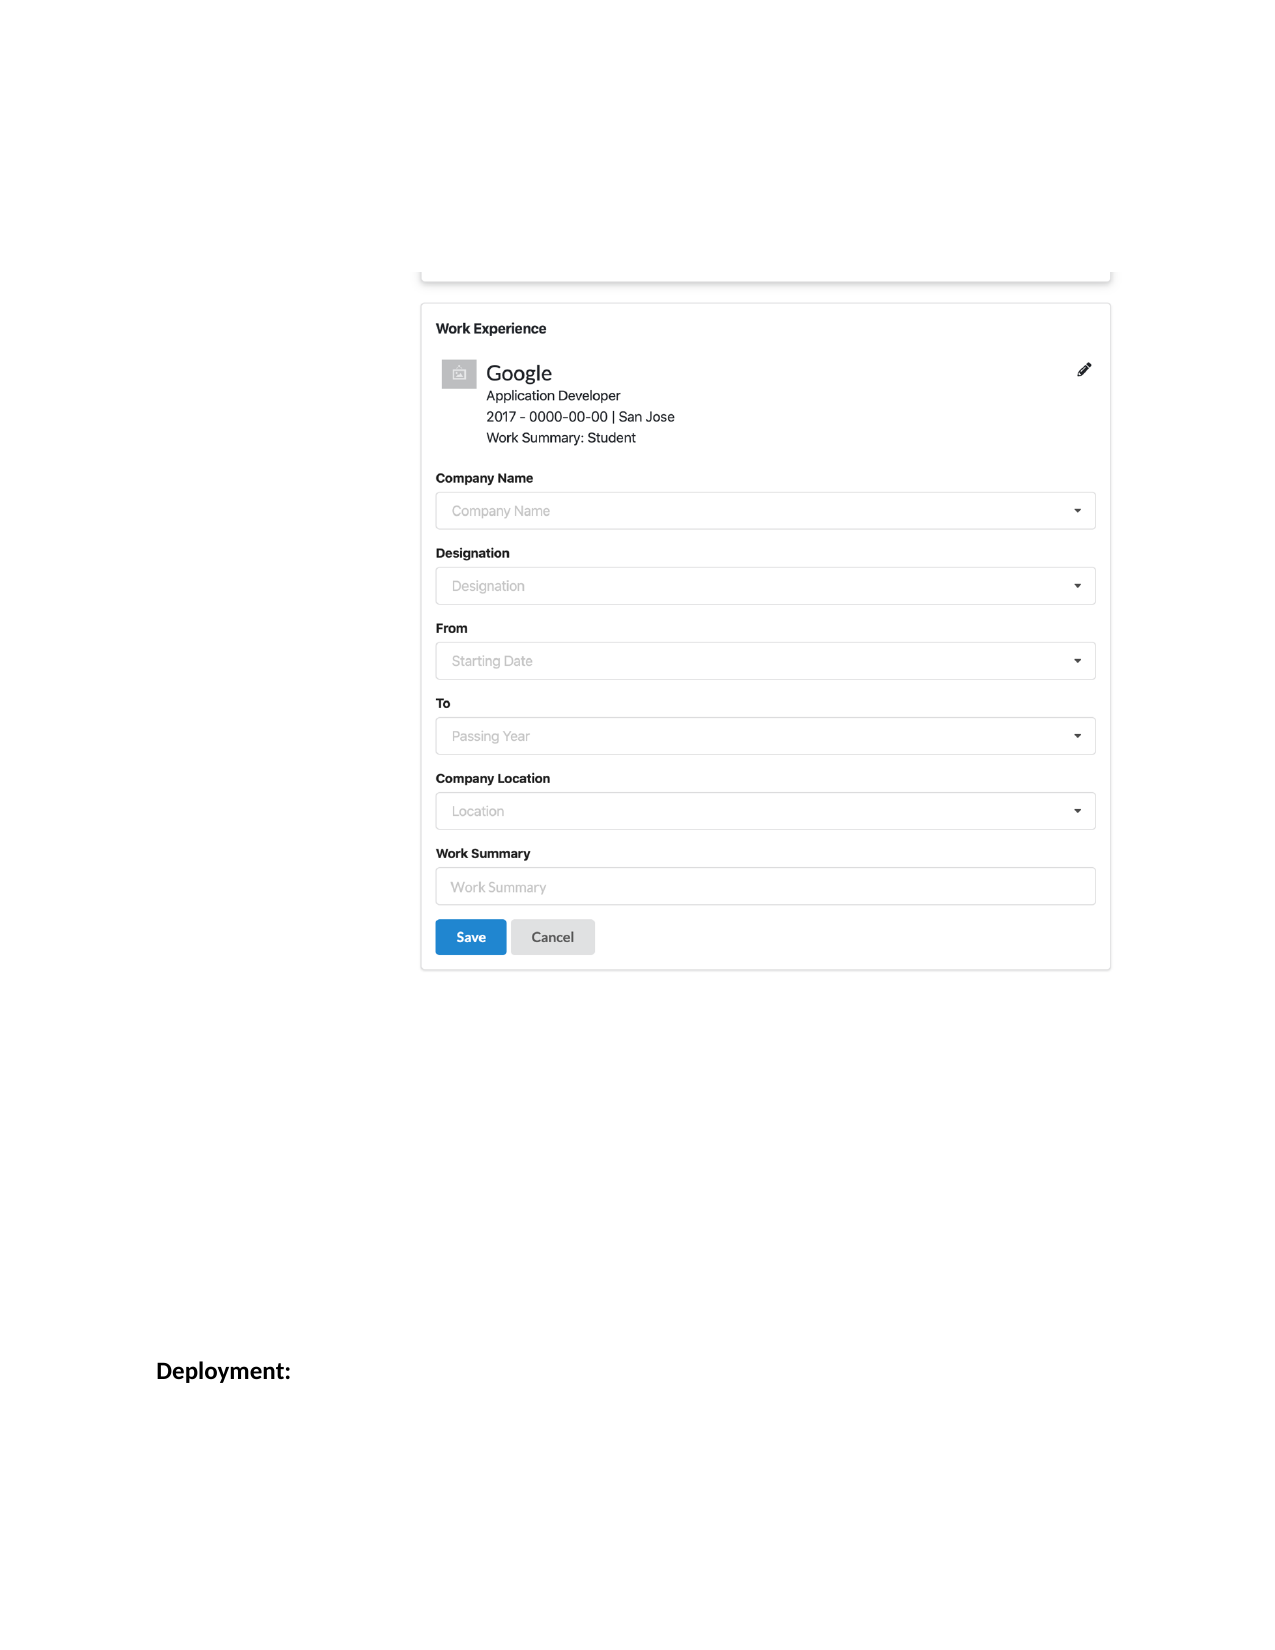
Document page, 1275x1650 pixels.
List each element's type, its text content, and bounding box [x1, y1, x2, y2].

picture [150, 272, 1125, 989]
text Deployment: [156, 1355, 1125, 1386]
